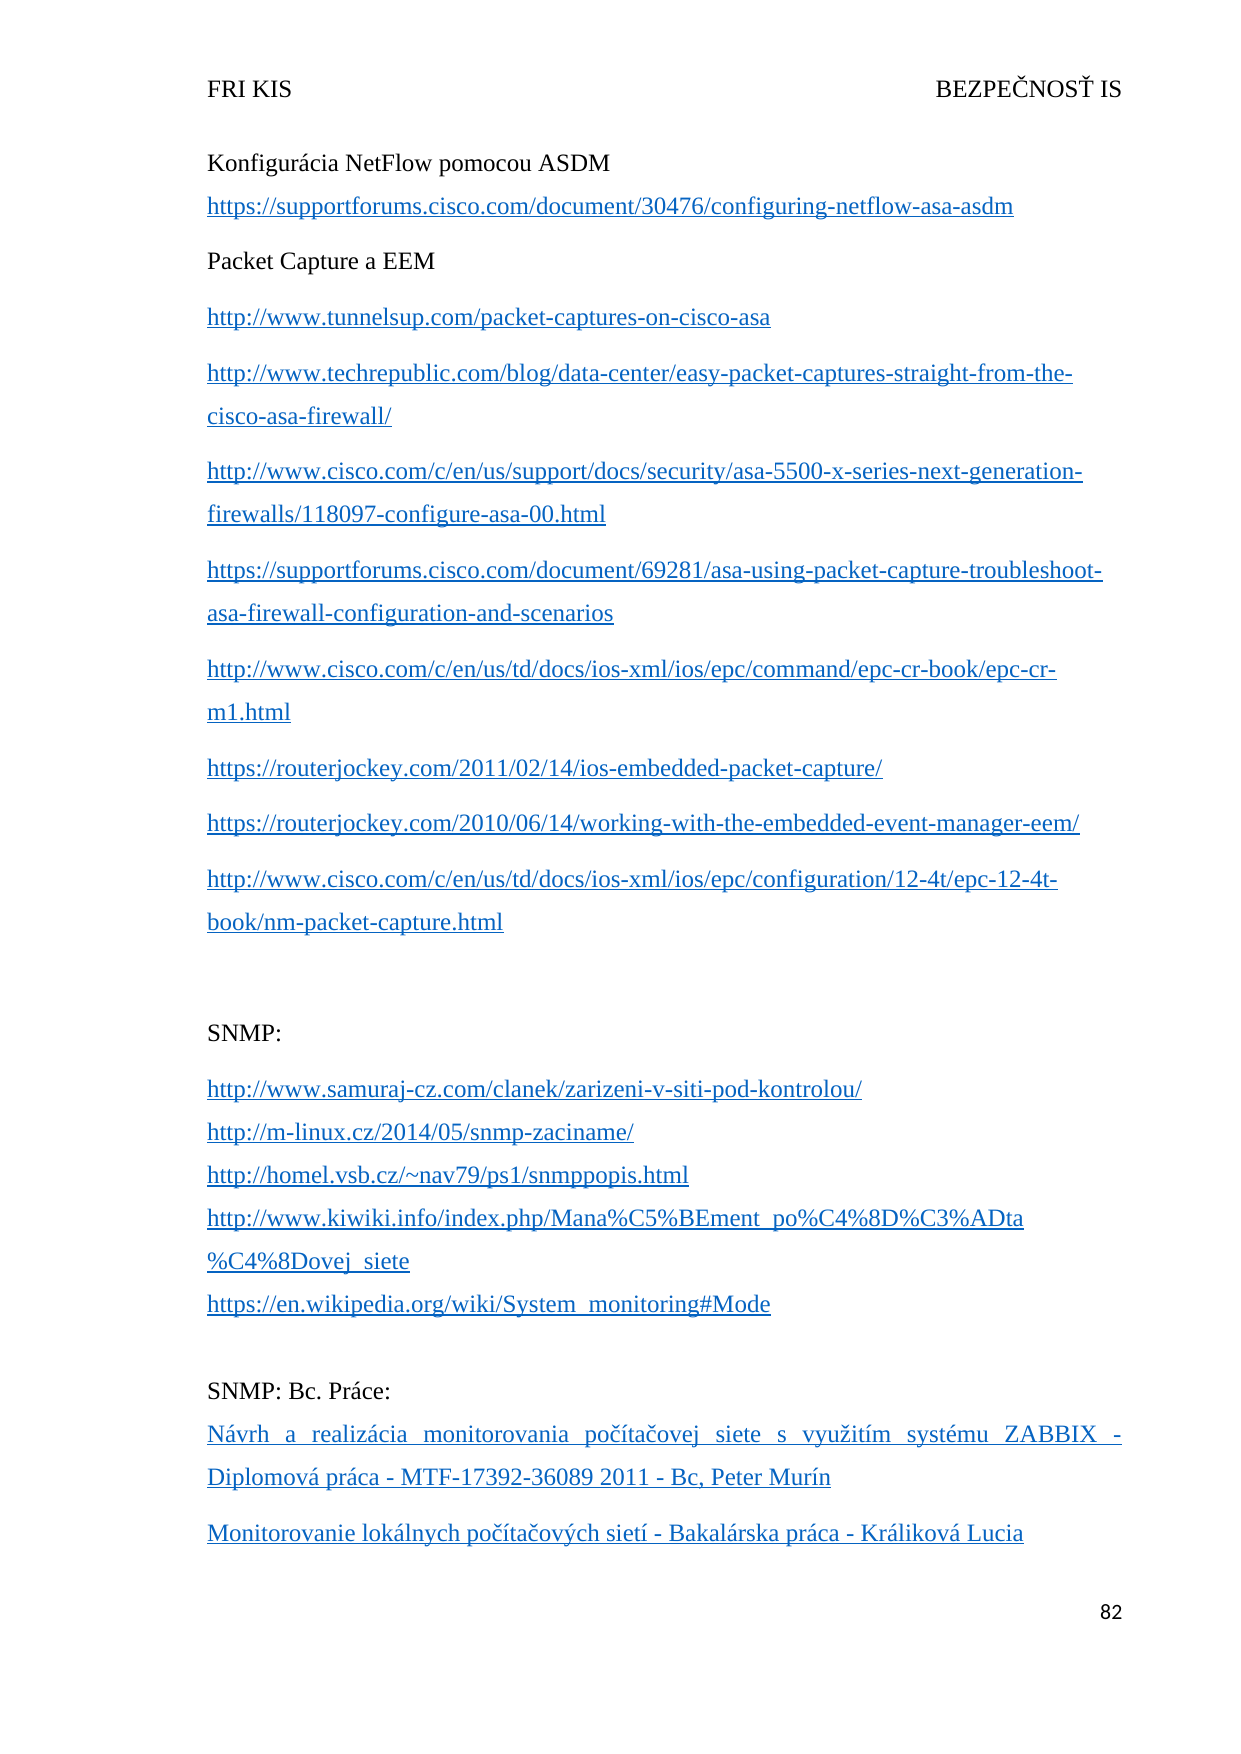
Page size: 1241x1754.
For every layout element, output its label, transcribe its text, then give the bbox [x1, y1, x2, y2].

text Konfigurácia NetFlow pomocou ASDM https://supportforums.cisco.com/document/30476/configuring-netflow-asa-asdm [207, 148, 1122, 219]
text https://routerjockey.com/2010/06/14/working-with-the-embedded-event-manager-eem/ [207, 808, 1122, 837]
text http://www.tunnelsup.com/packet-captures-on-cisco-asa [207, 302, 1122, 331]
text http://www.techrepublic.com/blog/data-center/easy-packet-captures-straight-from-the-cisco-asa-firewall/ [207, 358, 1122, 429]
text http://www.cisco.com/c/en/us/td/docs/ios-xml/ios/epc/configuration/12-4t/epc-12-4t-book/nm-packet-capture.html [207, 864, 1122, 936]
text https://routerjockey.com/2011/02/14/ios-embedded-packet-capture/ [207, 753, 1122, 781]
text Monitorovanie lokálnych počítačových sietí - Bakalárska práca - Králiková Lucia [207, 1518, 1122, 1546]
text Návrh a realizácia monitorovania počítačovej siete s využitím systému ZABBIX - Diplomová práca - MTF-17392-36089 2011 - Bc, Peter Murín [207, 1445, 1122, 1491]
text http://www.kiwiki.info/index.php/Mana%C5%BEment_po%C4%8D%C3%ADta%C4%8Dovej_siete [207, 1203, 1122, 1275]
text http://homel.vsb.cz/~nav79/ps1/snmppopis.html [207, 1160, 1122, 1189]
text http://www.cisco.com/c/en/us/support/docs/security/asa-5500-x-series-next-generation-firewalls/118097-configure-asa-00.html [207, 456, 1122, 528]
text Packet Capture a EEM [207, 246, 1122, 275]
text http://m-linux.cz/2014/05/snmp-zaciname/ [207, 1117, 1122, 1146]
text http://www.cisco.com/c/en/us/td/docs/ios-xml/ios/epc/command/epc-cr-book/epc-cr-m1.html [207, 654, 1122, 726]
text SNMP: [207, 1018, 1122, 1047]
text SNMP: Bc. Práce: [207, 1376, 1122, 1404]
text http://www.samuraj-cz.com/clanek/zarizeni-v-siti-pod-kontrolou/ [207, 1074, 1122, 1103]
text Návrh a realizácia monitorovania počítačovej siete s využitím systému ZABBIX - Diplomová práca - MTF-17392-36089 2011 - Bc, Peter Murín [207, 1419, 1122, 1444]
text https://supportforums.cisco.com/document/69281/asa-using-packet-capture-troubleshoot-asa-firewall-configuration-and-scenarios [207, 555, 1122, 627]
text https://en.wikipedia.org/wiki/System_monitoring#Mode [207, 1289, 1122, 1318]
